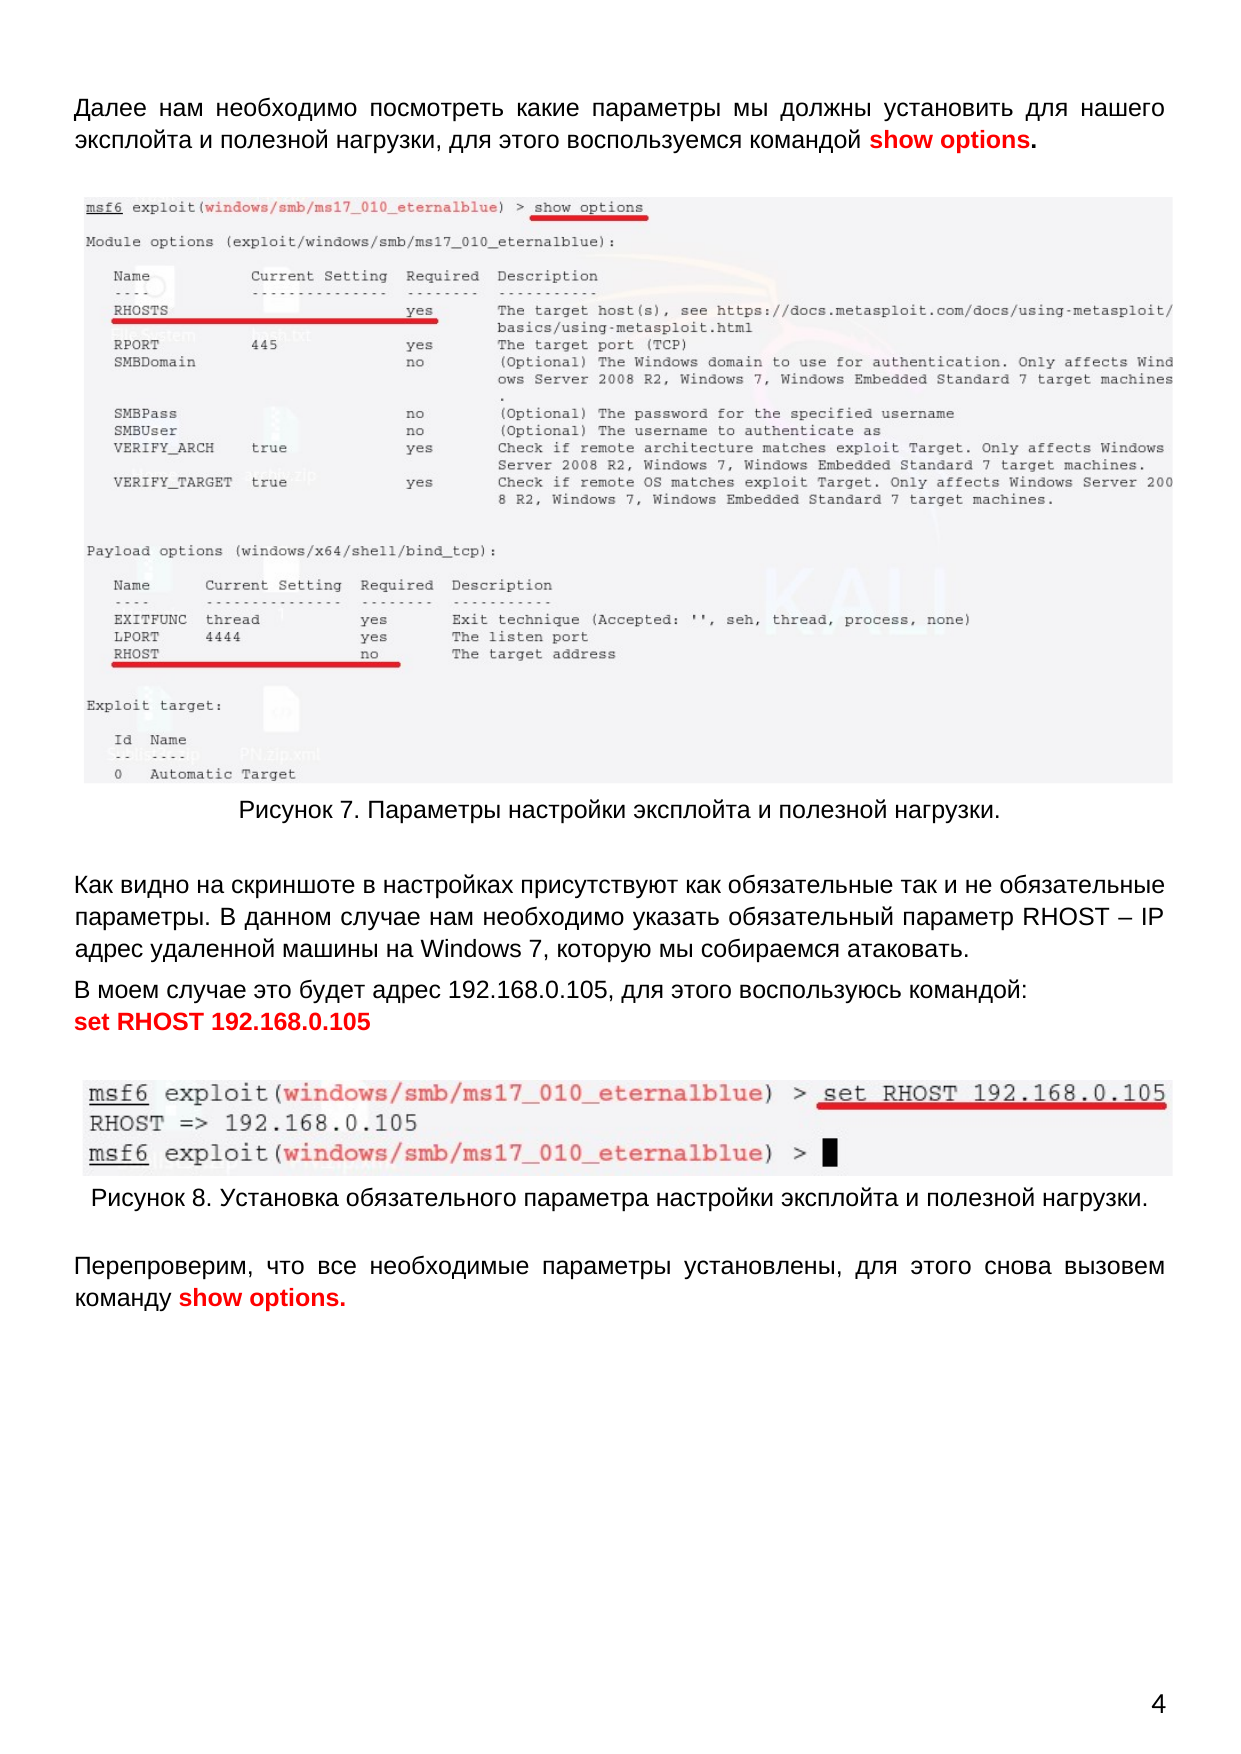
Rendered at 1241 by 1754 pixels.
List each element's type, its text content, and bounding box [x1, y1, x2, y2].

text В моем случае это будет адрес 192.168.0.105, для этого воспользуюсь командой: [73, 974, 1166, 1003]
picture [83, 197, 1173, 789]
text Как видно на скриншоте в настройках присутствуют как обязательные так и не обязательные параметры. В данном случае нам необходимо указать обязательный параметр RHOST – IP адрес удаленной машины на Windows 7, которую мы собираемся атаковать. [73, 870, 1166, 963]
picture [82, 1080, 1173, 1176]
text Рисунок 7. Параметры настройки эксплойта и полезной нагрузки. [75, 796, 1165, 824]
text set RHOST 192.168.0.105 [73, 1007, 1173, 1036]
text Рисунок 8. Установка обязательного параметра настройки эксплойта и полезной нагрузки. [91, 1183, 1166, 1212]
text Далее нам необходимо посмотреть какие параметры мы должны установить для нашего эксплойта и полезной нагрузки, для этого воспользуемся командой show options. [73, 93, 1166, 154]
text Перепроверим, что все необходимые параметры установлены, для этого снова вызовем команду show options. [73, 1251, 1166, 1312]
